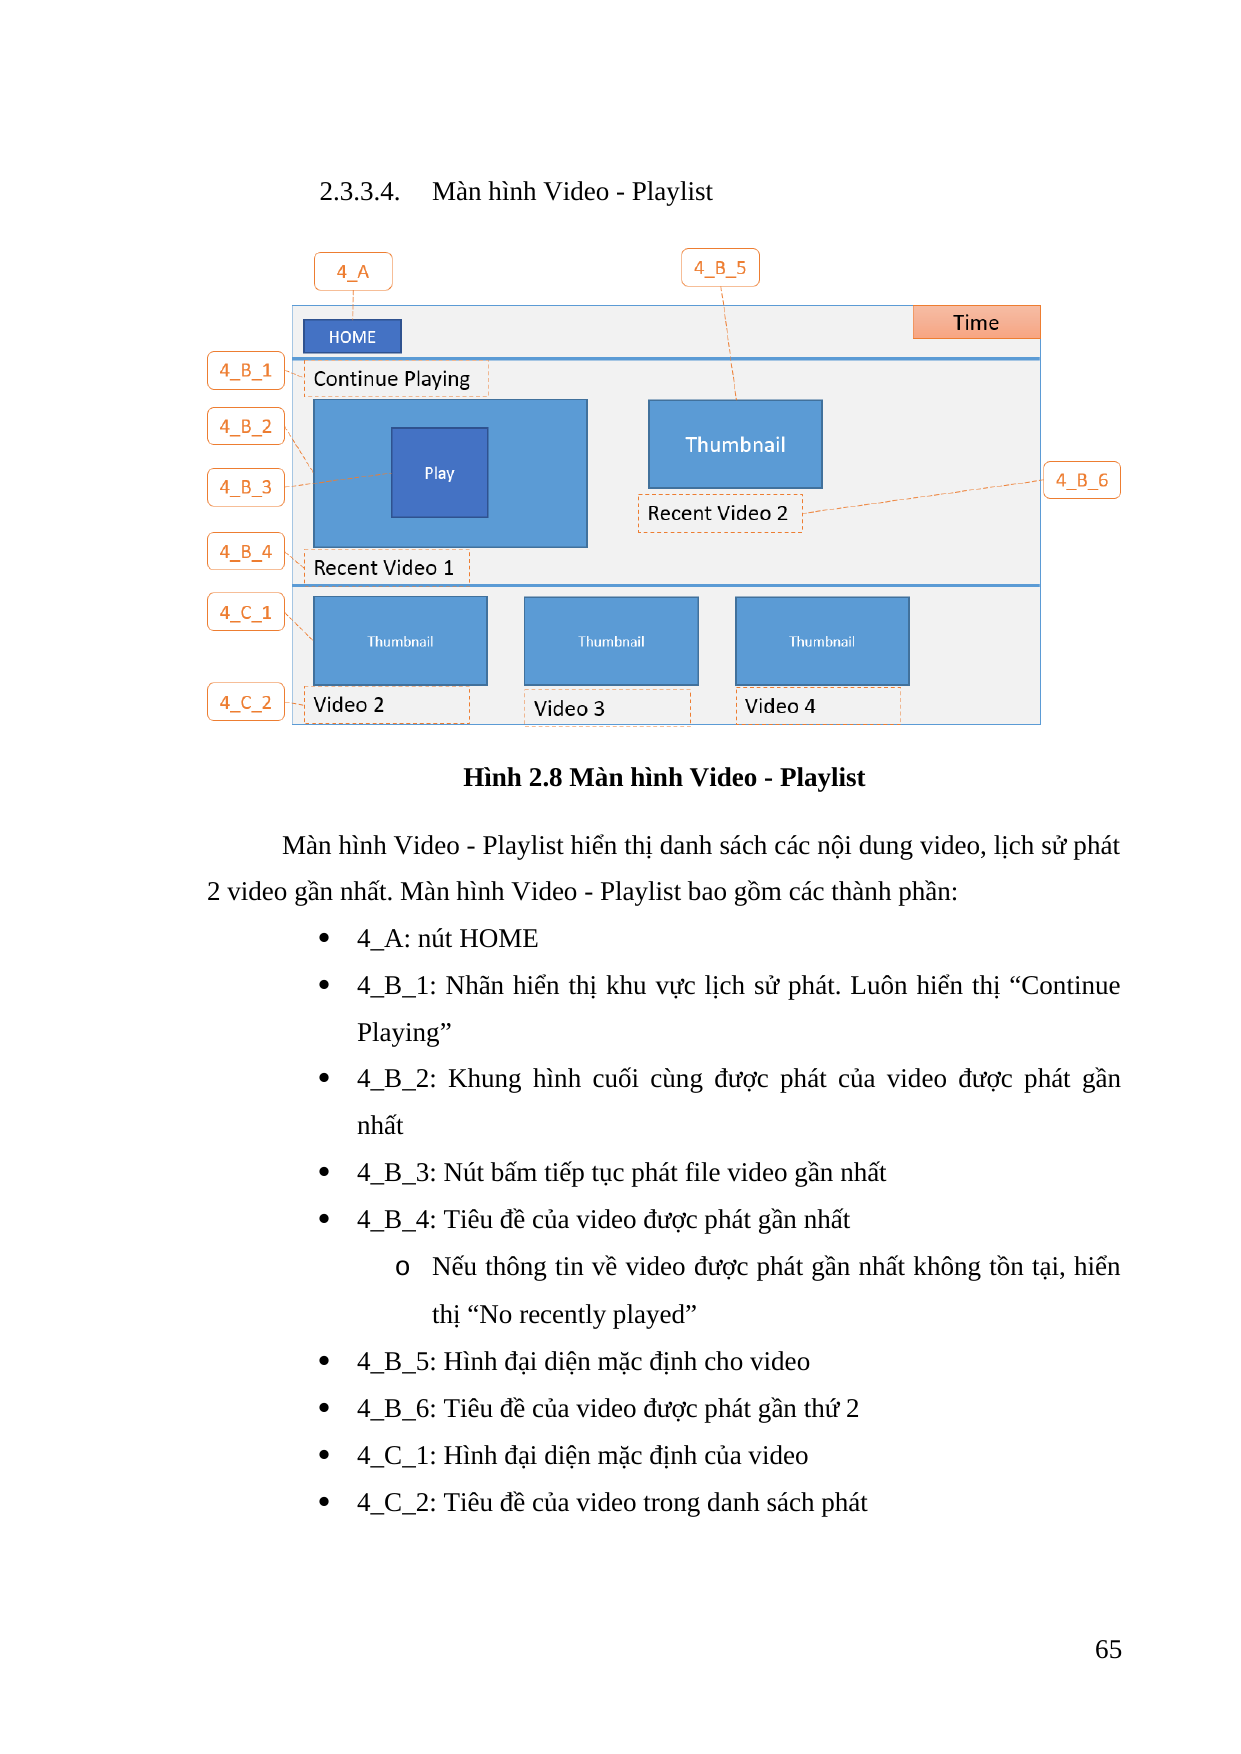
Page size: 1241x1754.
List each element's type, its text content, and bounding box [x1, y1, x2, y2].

list 4_B_2: Khung hình cuối cùng được phát của video được phát gần nhất [319, 1062, 1122, 1140]
list 4_C_1: Hình đại diện mặc định của video [319, 1439, 1122, 1470]
list 4_B_6: Tiêu đề của video được phát gần thứ 2 [319, 1392, 1122, 1423]
picture [206, 227, 1123, 746]
list 4_C_2: Tiêu đề của video trong danh sách phát [319, 1486, 1122, 1517]
list Nếu thông tin về video được phát gần nhất không tồn tại, hiển thị “No recently played” [394, 1250, 1122, 1330]
list 4_B_4: Tiêu đề của video được phát gần nhất [319, 1203, 1122, 1234]
list 4_B_1: Nhãn hiển thị khu vực lịch sử phát. Luôn hiển thị “Continue Playing” [319, 969, 1122, 1047]
text Màn hình Video - Playlist hiển thị danh sách các nội dung video, lịch sử phát 2 video gần nhất. Màn hình Video - Playlist bao gồm các thành phần: [207, 829, 1122, 907]
list 4_A: nút HOME [319, 922, 1122, 953]
subtitle Màn hình Video - Playlist [319, 175, 1122, 206]
list 4_B_3: Nút bấm tiếp tục phát file video gần nhất [319, 1156, 1122, 1187]
list 4_B_5: Hình đại diện mặc định cho video [319, 1345, 1122, 1377]
